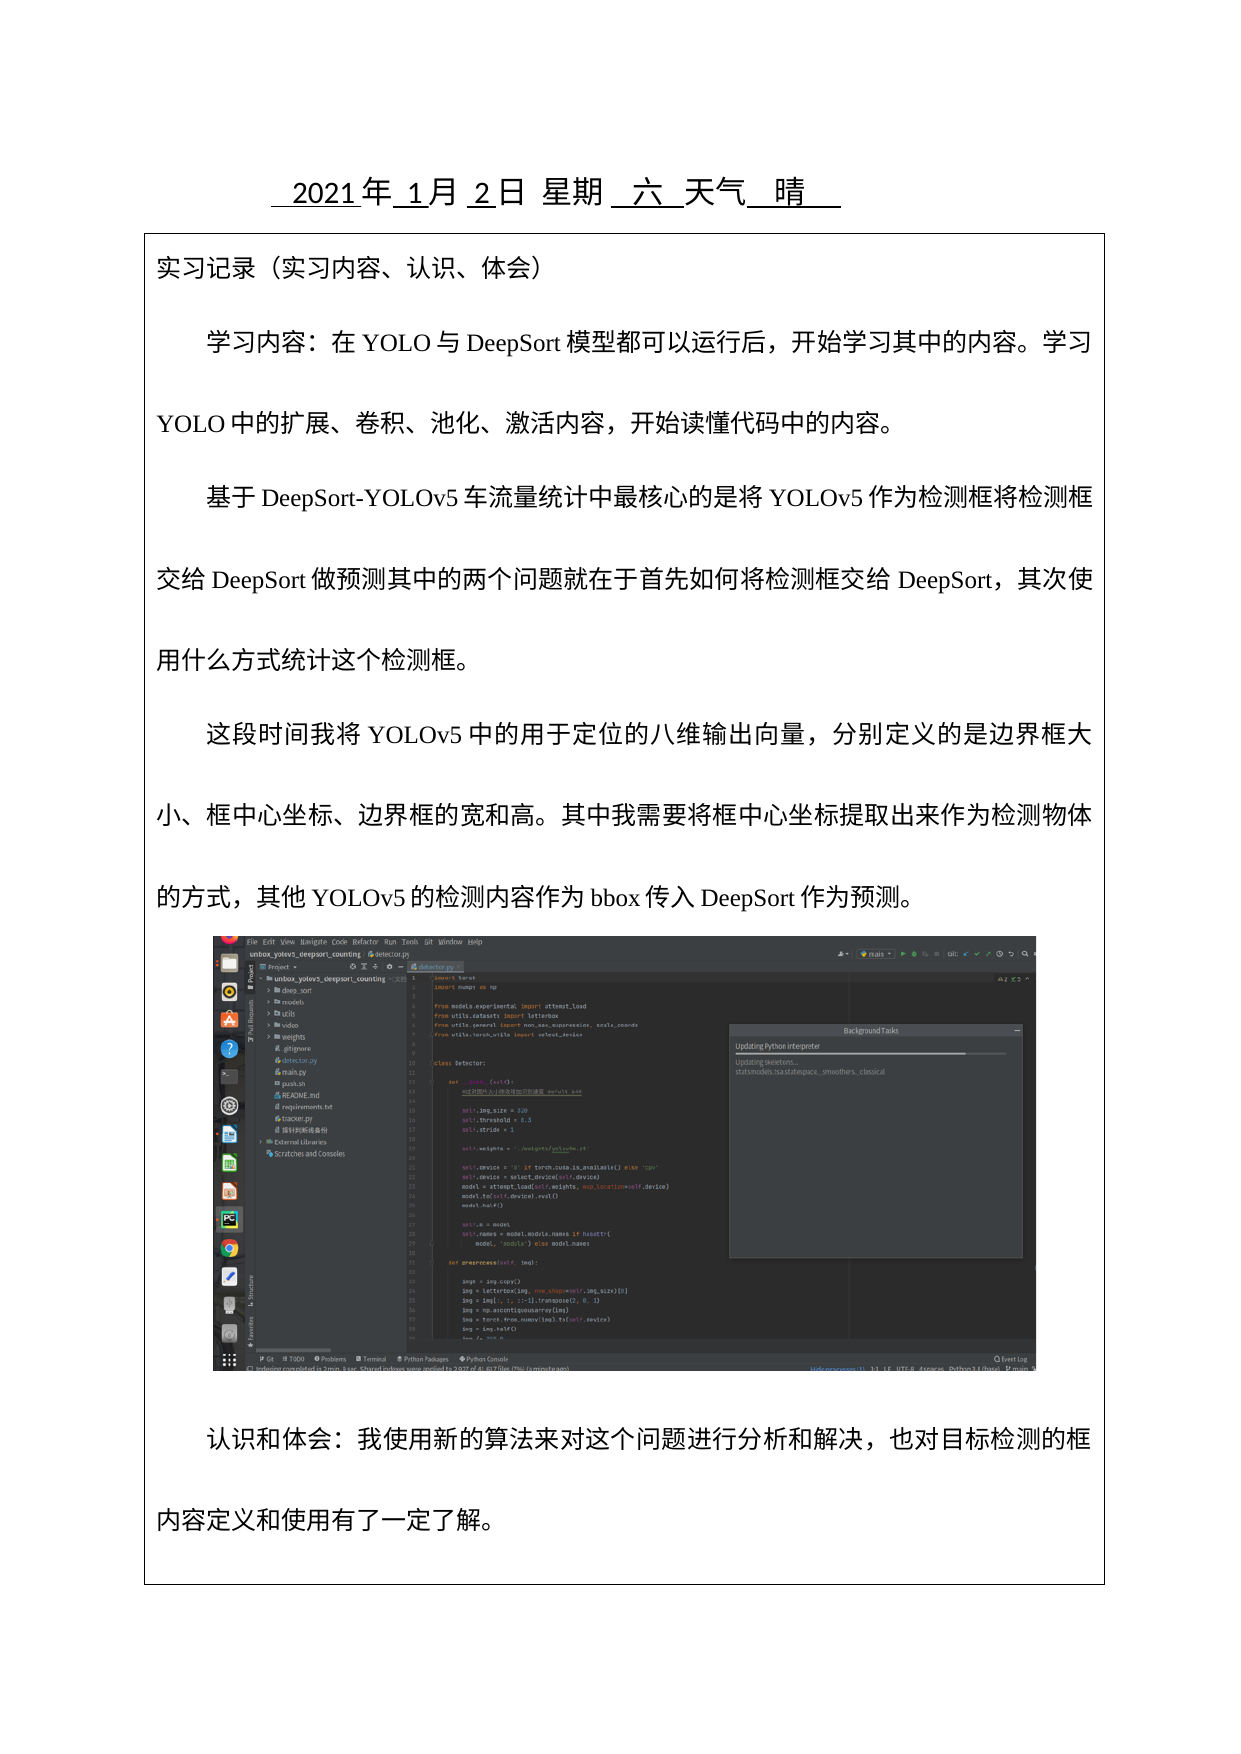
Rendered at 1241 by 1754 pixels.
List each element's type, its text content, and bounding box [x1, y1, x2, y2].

picture [213, 936, 1037, 1371]
table_header 实习记录（实习内容、认识、体会） 学习内容：在YOLO与DeepSort模型都可以运行后，开始学习其中的内容。学习YOLO中的扩展、卷积、池化、激活内容，开始读懂代码中的内容。 基于DeepSort-YOLOv5车流量统计中最核心的是将YOLOv5作为检测框将检测框交给DeepSort做预测其中的两个问题就在于首先如何将检测框交给DeepSort，其次使用什么方式统计这个检测框。 这段时间我将YOLOv5中的用于定位的八维输出向量，分别定义的是边界框大小、框中心坐标、边界框的宽和高。其中我需要将框中心坐标提取出来作为检测物体的方式，其他YOLOv5的检测内容作为bbox传入DeepSort作为预测。 认识和体会：我使用新的算法来对这个问题进行分析和解决，也对目标检测的框内容定义和使用有了一定了解。 [145, 234, 1104, 1584]
text 2021年 1月 2日 星期 六 天气 晴 [130, 157, 1128, 222]
